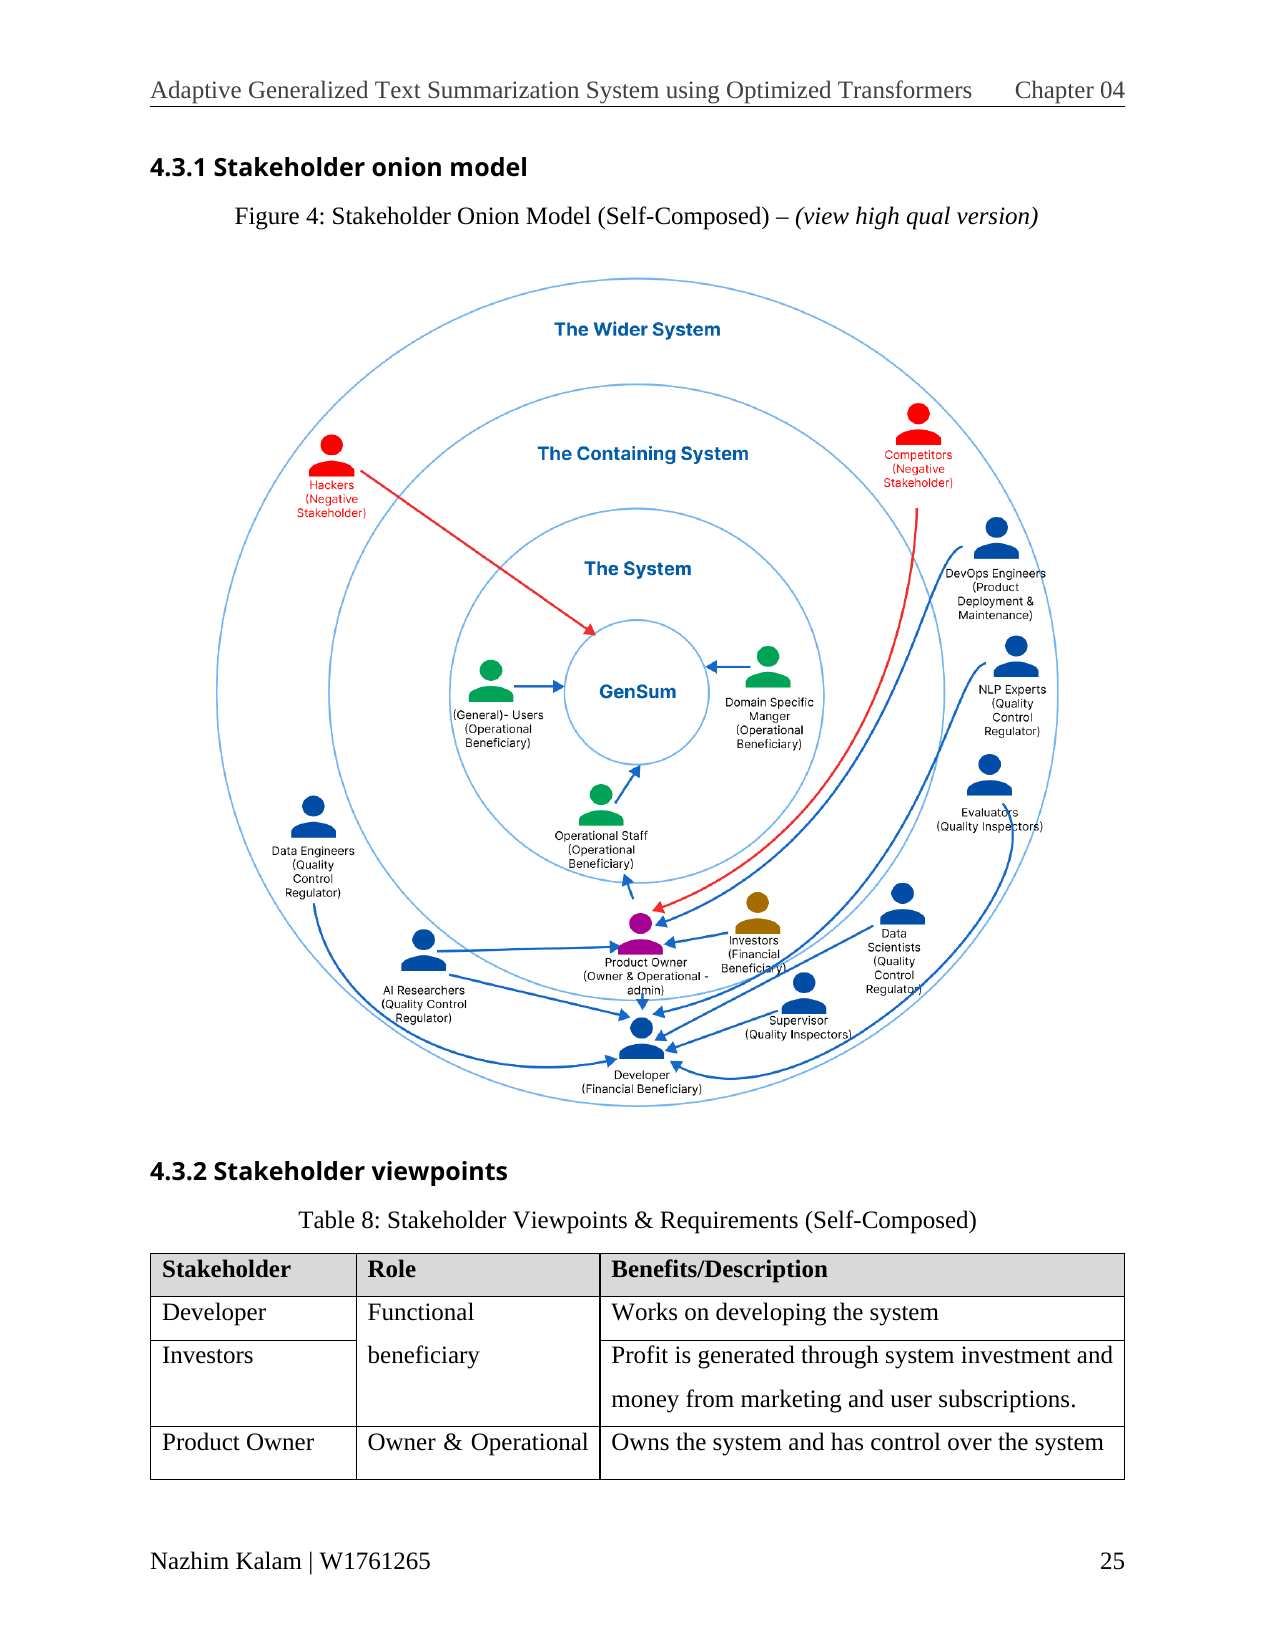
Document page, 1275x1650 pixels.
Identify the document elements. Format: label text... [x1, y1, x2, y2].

table_cell Functional beneficiary [357, 1297, 599, 1426]
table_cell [357, 1427, 599, 1479]
picture [191, 260, 1084, 1124]
text Figure 4: Stakeholder Onion Model (Self-Composed) – (view high qual version) [150, 201, 1125, 230]
table_cell Profit is generated through system investment and money from marketing and user subscriptions. [601, 1341, 1124, 1426]
table_cell Developer [151, 1297, 356, 1339]
table_header Role [357, 1254, 599, 1296]
table_cell Product Owner [151, 1427, 356, 1479]
subtitle 4.3.2 Stakeholder viewpoints [150, 1154, 1125, 1188]
table_header Stakeholder [151, 1254, 356, 1296]
subtitle 4.3.1 Stakeholder onion model [150, 150, 1125, 184]
table_cell Works on developing the system [601, 1297, 1124, 1339]
table_header Benefits/Description [601, 1254, 1124, 1296]
text Table 8: Stakeholder Viewpoints & Requirements (Self-Composed) [150, 1205, 1125, 1234]
table_cell Investors [151, 1341, 356, 1426]
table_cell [601, 1427, 1124, 1479]
